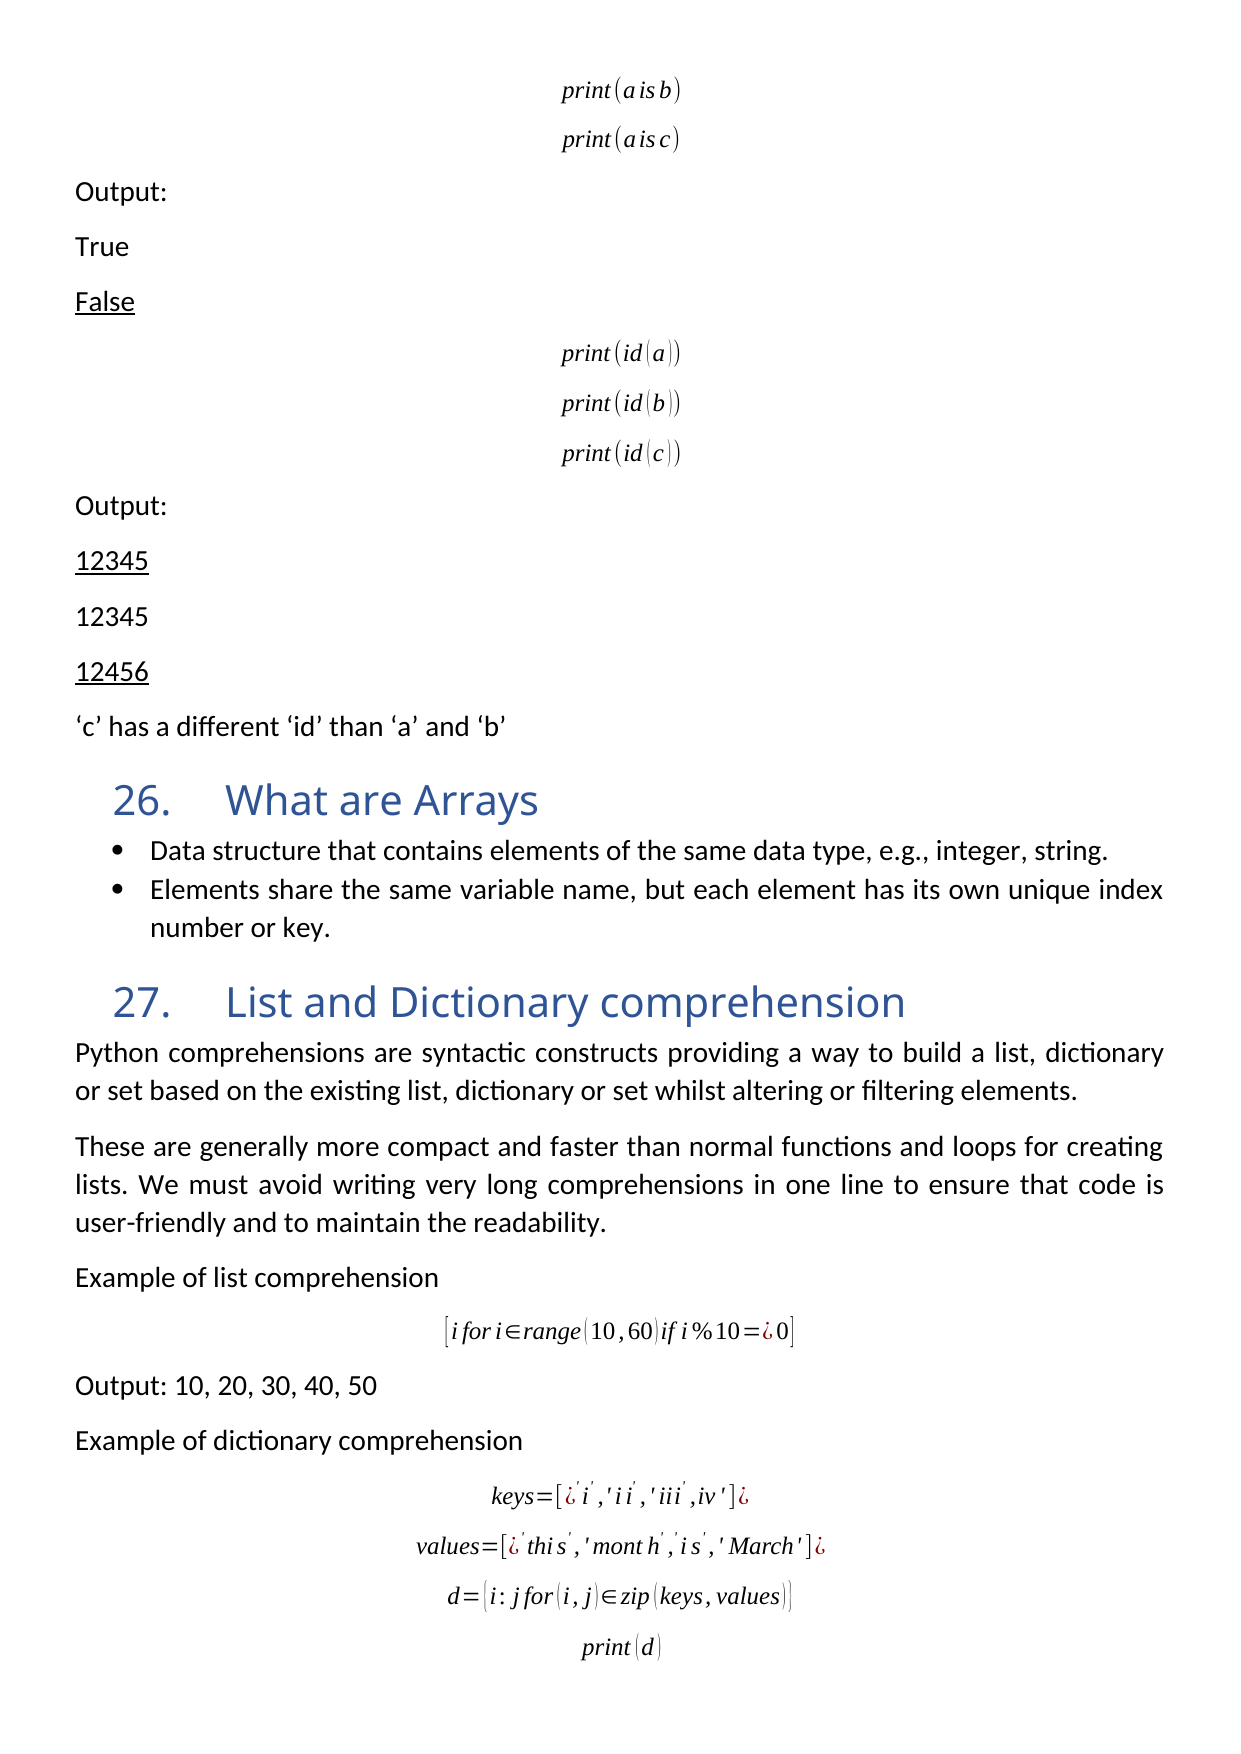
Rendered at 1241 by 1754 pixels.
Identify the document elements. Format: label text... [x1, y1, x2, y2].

text False [75, 283, 1165, 318]
text ‘c’ has a different ‘id’ than ‘a’ and ‘b’ [75, 708, 1165, 743]
text Example of list comprehension [75, 1259, 1165, 1295]
text These are generally more compact and faster than normal functions and loops for creating lists. We must avoid writing very long comprehensions in one line to ensure that code is user-friendly and to maintain the readability. [75, 1128, 1165, 1240]
text Output: [75, 173, 1165, 208]
text 12456 [75, 653, 1165, 688]
subtitle What are Arrays [112, 771, 1165, 828]
text Output: [75, 487, 1165, 523]
text Python comprehensions are syntactic constructs providing a way to build a list, dictionary or set based on the existing list, dictionary or set whilst altering or filtering elements. [75, 1034, 1165, 1108]
list Data structure that contains elements of the same data type, e.g., integer, string. [112, 832, 1165, 868]
list Elements share the same variable name, but each element has its own unique index number or key. [112, 871, 1165, 945]
text 12345 [75, 542, 1165, 578]
text Output: 10, 20, 30, 40, 50 [75, 1367, 1165, 1403]
subtitle List and Dictionary comprehension [112, 973, 1165, 1029]
text Example of dictionary comprehension [75, 1422, 1165, 1458]
text True [75, 228, 1165, 263]
text 12345 [75, 598, 1165, 633]
